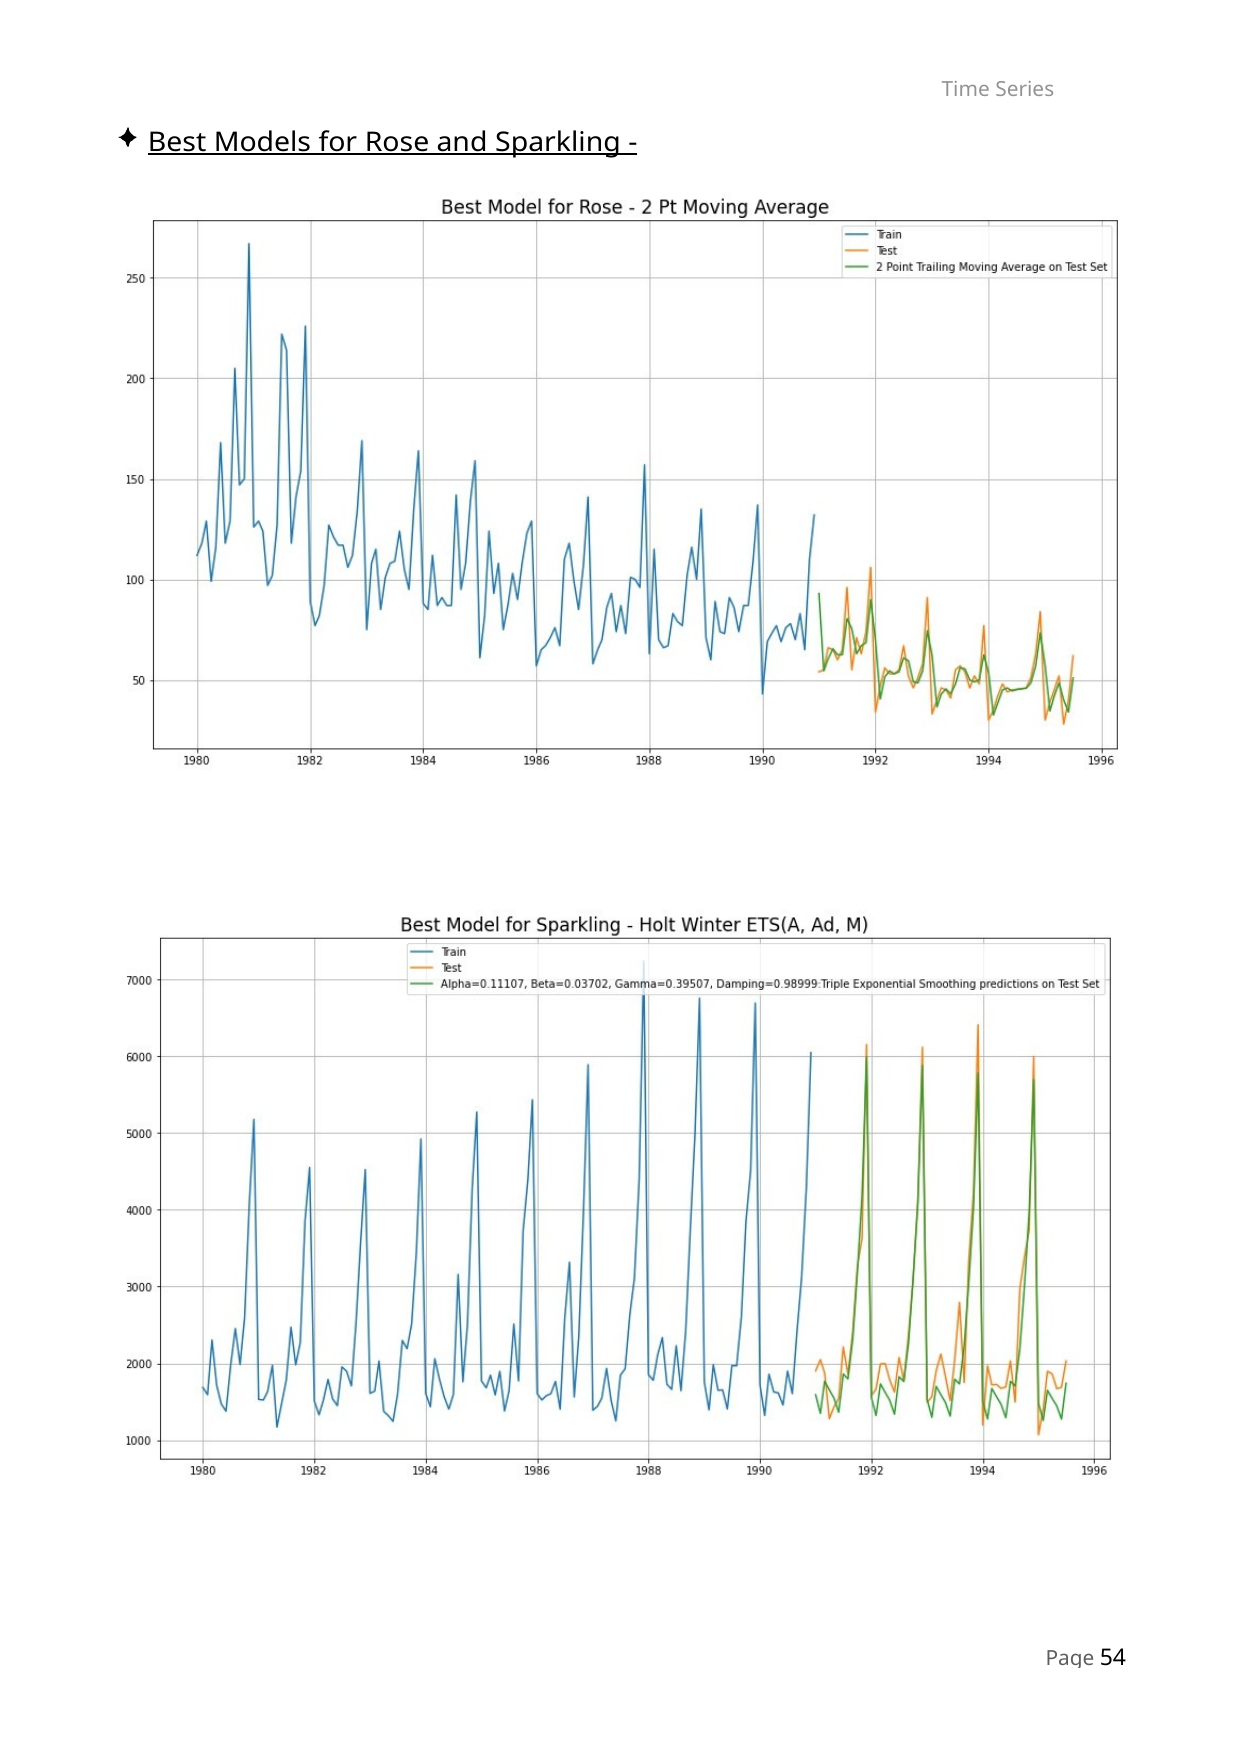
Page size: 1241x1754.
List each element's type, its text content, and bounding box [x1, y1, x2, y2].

text Best Models for Rose and Sparkling - [148, 122, 1134, 159]
picture [126, 909, 1113, 1480]
picture [126, 191, 1119, 770]
picture [118, 127, 137, 147]
